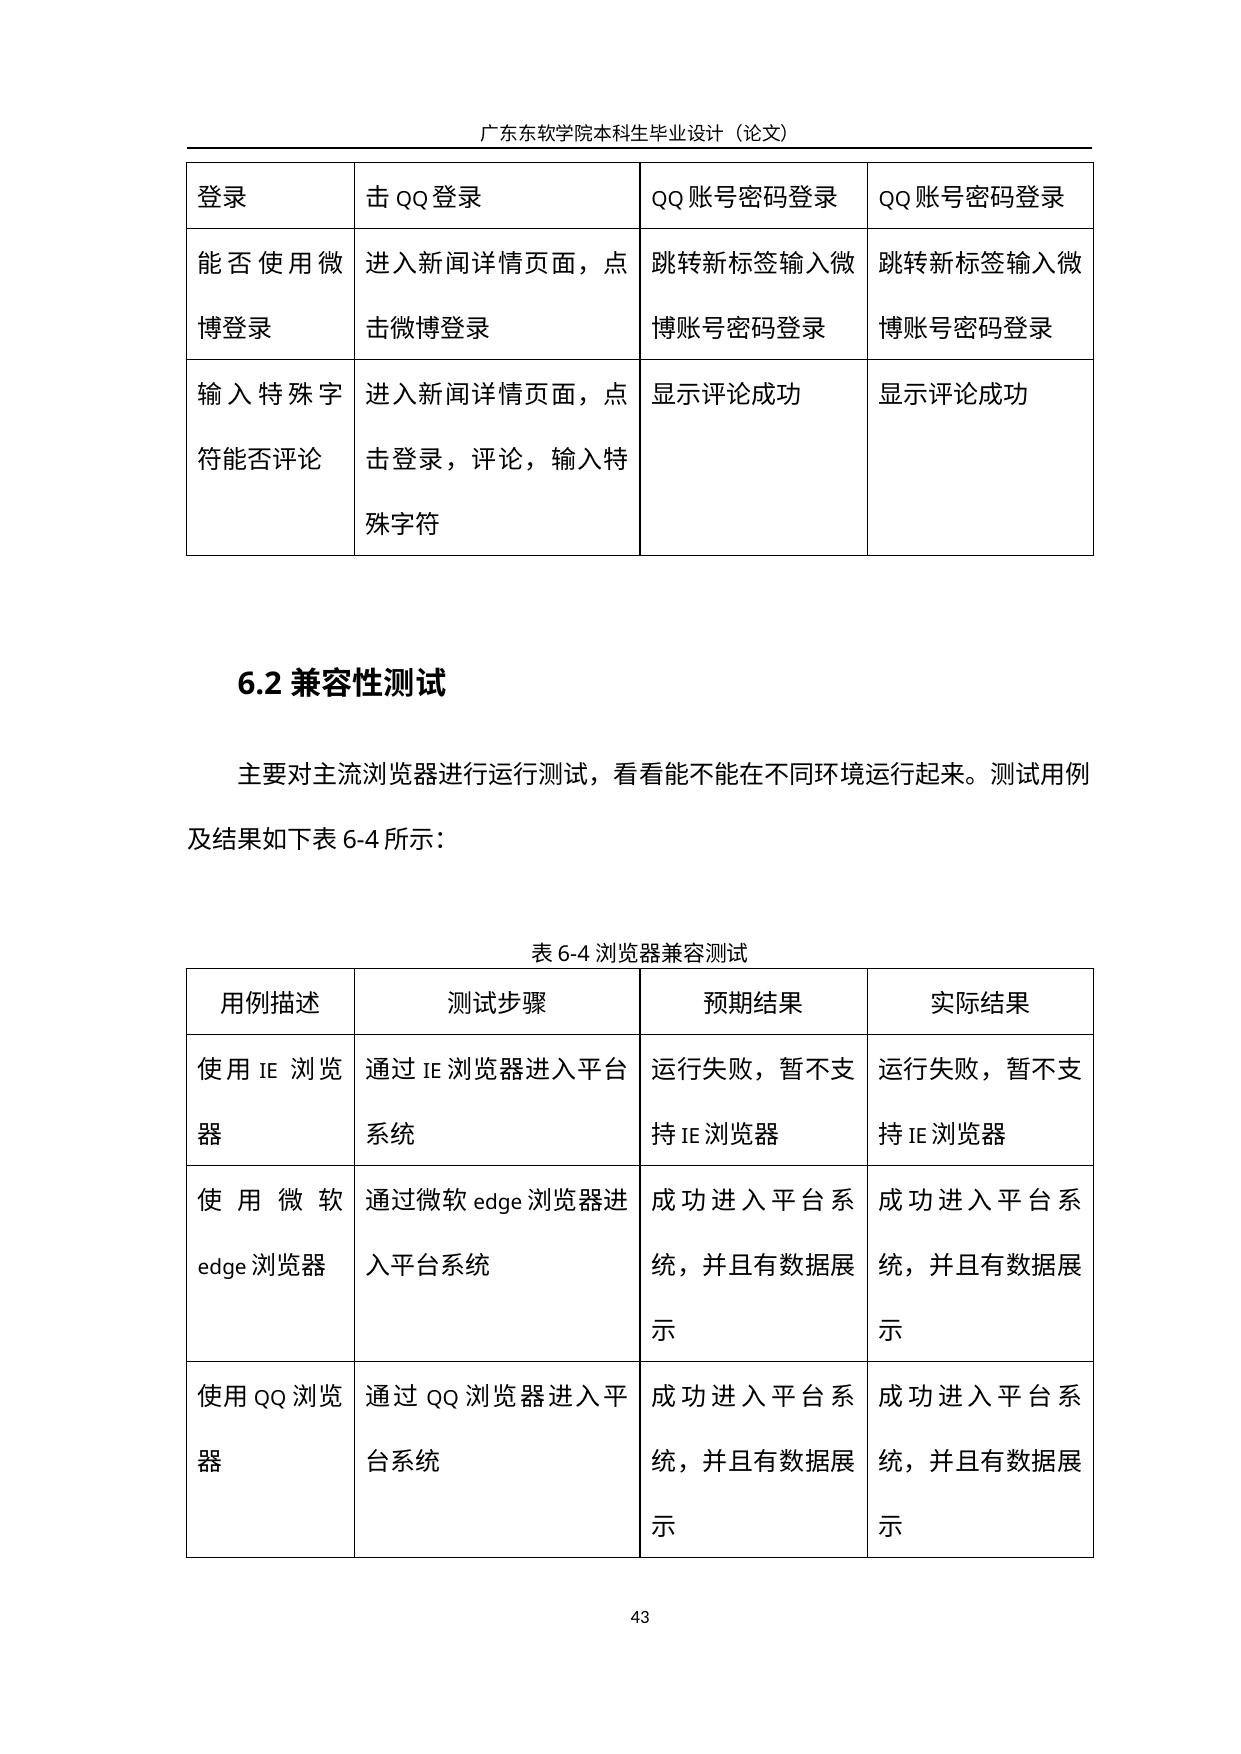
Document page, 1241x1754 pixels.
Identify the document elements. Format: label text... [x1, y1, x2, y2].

table_cell 运行失败，暂不支持IE浏览器 [641, 1035, 867, 1165]
table_cell 跳转新标签输入微博账号密码登录 [641, 229, 867, 359]
text 主要对主流浏览器进行运行测试，看看能不能在不同环境运行起来。测试用例及结果如下表6-4所示： [187, 740, 1092, 870]
table_header 实际结果 [868, 969, 1093, 1034]
table_cell 跳转新标签输入QQ账号密码登录 [868, 163, 1093, 228]
table_cell 显示评论成功 [868, 360, 1093, 555]
table_cell 进入新闻详情页面，点击QQ登录 [355, 163, 639, 228]
table_cell 通过微软edge浏览器进入平台系统 [355, 1166, 639, 1361]
table_cell 运行失败，暂不支持IE浏览器 [868, 1035, 1093, 1165]
table_cell 跳转新标签输入微博账号密码登录 [868, 229, 1093, 359]
table_cell 成功进入平台系统，并且有数据展示 [641, 1362, 867, 1557]
table_cell 使用QQ 浏览器 [187, 1362, 354, 1557]
table_header 预期结果 [641, 969, 867, 1034]
table_header 测试步骤 [355, 969, 639, 1034]
table_cell 进入新闻详情页面，点击登录，评论，输入特殊字符 [355, 360, 639, 555]
table_cell 能否使用微博登录 [187, 229, 354, 359]
table_cell 成功进入平台系统，并且有数据展示 [641, 1166, 867, 1361]
table_cell 成功进入平台系统，并且有数据展示 [868, 1166, 1093, 1361]
table_cell 跳转新标签输入QQ账号密码登录 [641, 163, 867, 228]
table_cell 通过QQ浏览器进入平台系统 [355, 1362, 639, 1557]
table_cell 通过IE浏览器进入平台系统 [355, 1035, 639, 1165]
table_header 用例描述 [187, 969, 354, 1034]
table_cell 进入新闻详情页面，点击微博登录 [355, 229, 639, 359]
table_cell 能否使用QQ登录 [187, 163, 354, 228]
title 6.2 兼容性测试 [237, 648, 1092, 713]
table_cell 使用微软edge浏览器 [187, 1166, 354, 1361]
table_cell 显示评论成功 [641, 360, 867, 555]
table_cell 使用IE 浏览器 [187, 1035, 354, 1165]
table_cell 输入特殊字符能否评论 [187, 360, 354, 555]
table_cell 成功进入平台系统，并且有数据展示 [868, 1362, 1093, 1557]
text 表6-4 浏览器兼容测试 [187, 935, 1092, 968]
